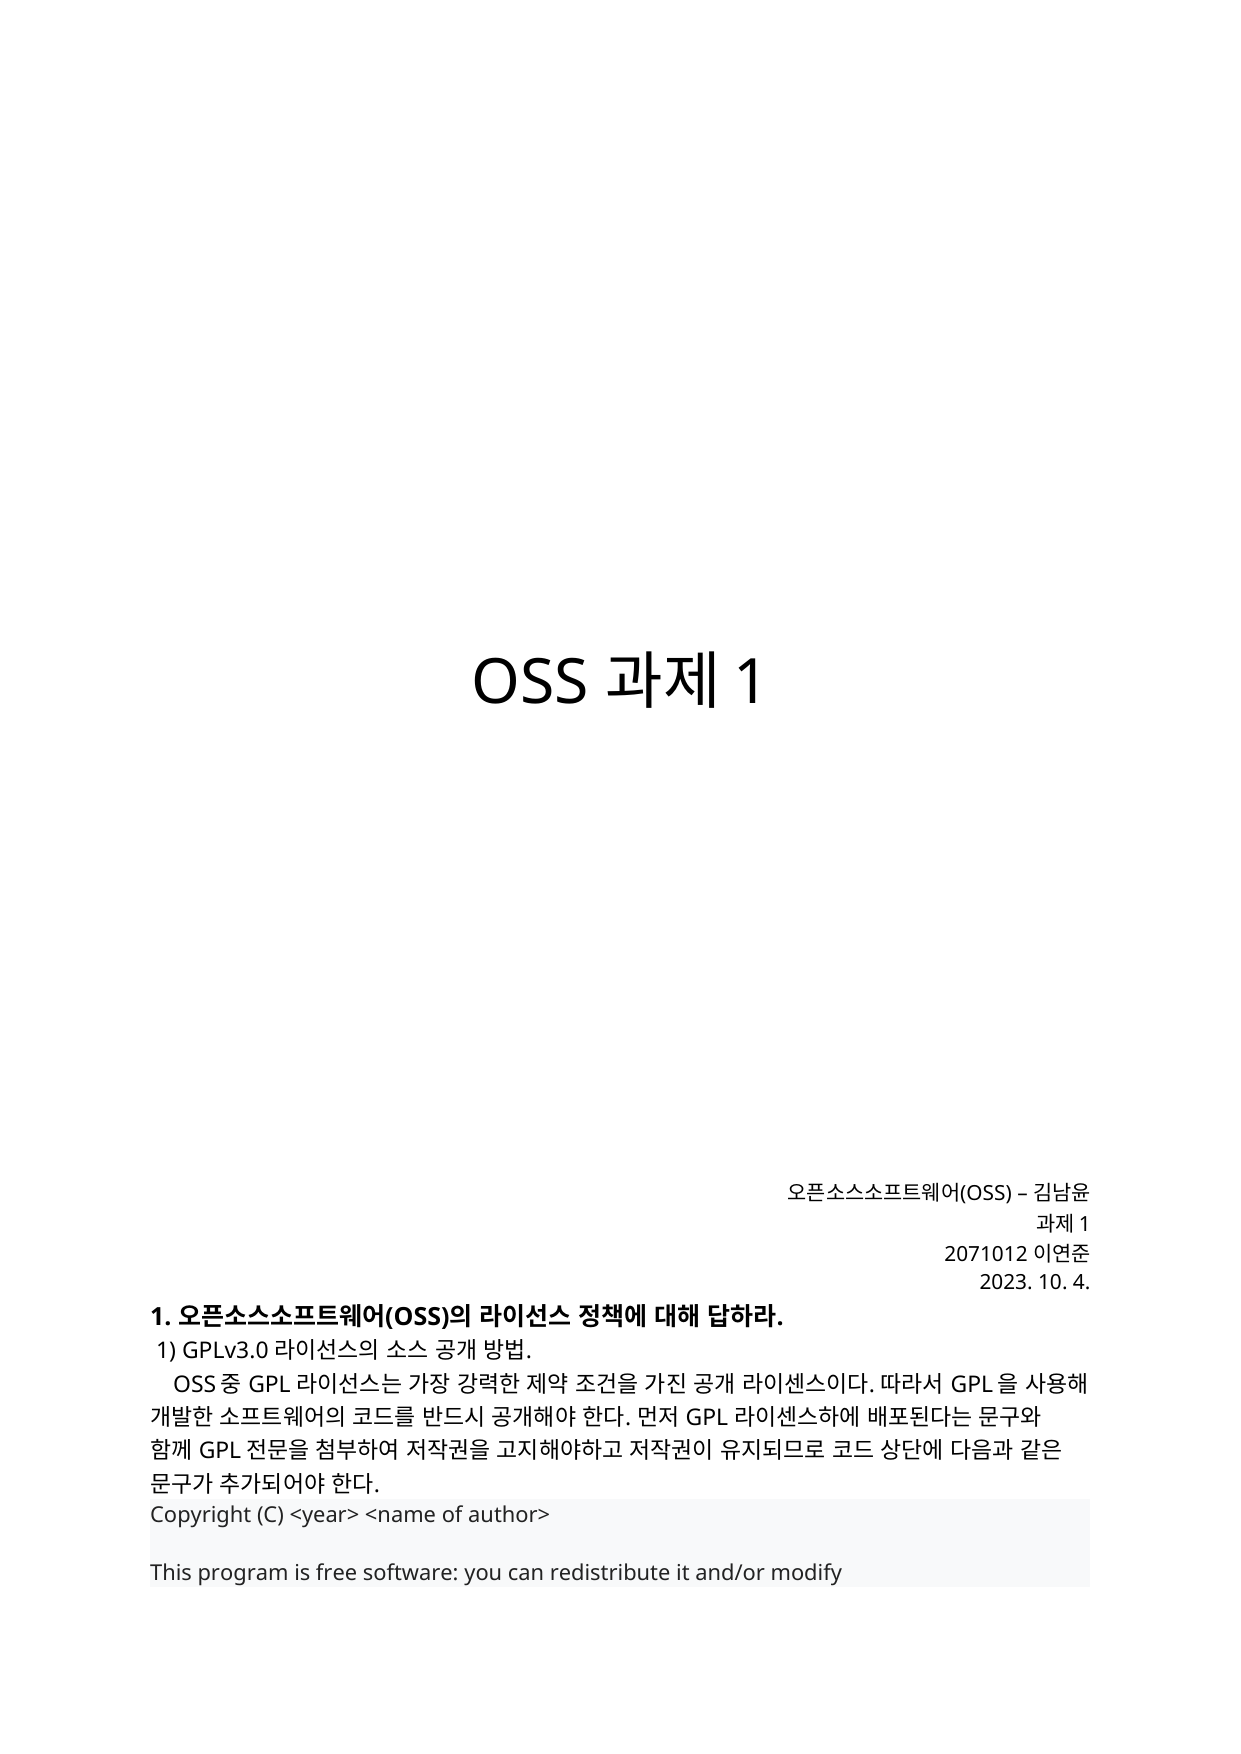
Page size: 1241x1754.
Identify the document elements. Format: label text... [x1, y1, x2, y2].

text Copyright (C) <year> <name of author> [150, 1499, 1090, 1529]
text OSS 과제1 [150, 631, 1090, 722]
text 1. 오픈소스소프트웨어(OSS)의 라이선스 정책에 대해 답하라. [150, 1296, 1090, 1332]
text This program is free software: you can redistribute it and/or modify [150, 1557, 1090, 1587]
text 2023. 10. 4. [150, 1267, 1090, 1296]
text 과제1 [150, 1207, 1090, 1237]
text 오픈소스소프트웨어(OSS) – 김남윤 [150, 1177, 1090, 1207]
text 1) GPLv3.0 라이선스의 소스 공개 방법. [150, 1332, 1090, 1366]
text OSS중 GPL 라이선스는 가장 강력한 제약 조건을 가진 공개 라이센스이다. 따라서 GPL을 사용해 개발한 소프트웨어의 코드를 반드시 공개해야 한다. 먼저 GPL 라이센스하에 배포된다는 문구와 함께 GPL전문을 첨부하여 저작권을 고지해야하고 저작권이 유지되므로 코드 상단에 다음과 같은 문구가 추가되어야 한다. [150, 1366, 1090, 1499]
text 2071012 이연준 [150, 1237, 1090, 1267]
